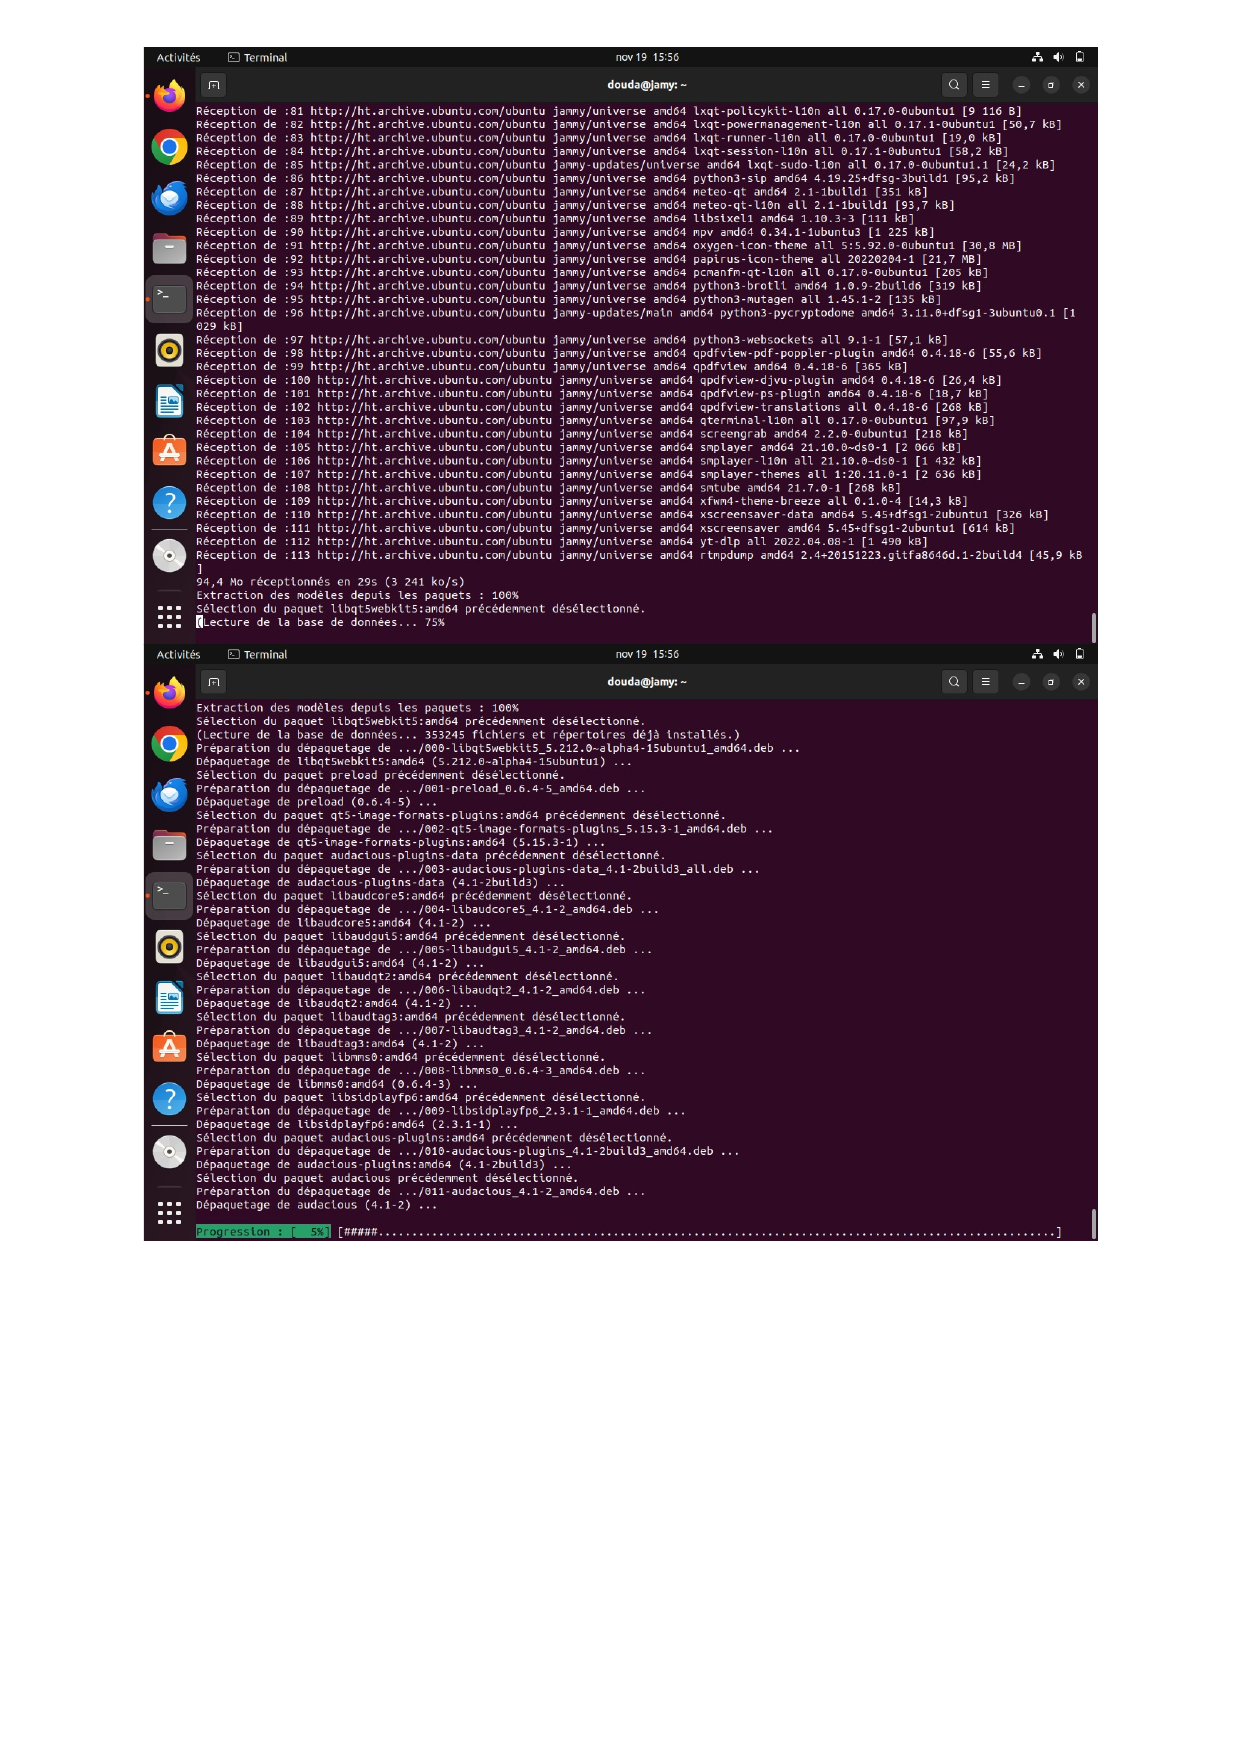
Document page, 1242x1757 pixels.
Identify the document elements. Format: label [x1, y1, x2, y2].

picture [143, 47, 1098, 1241]
